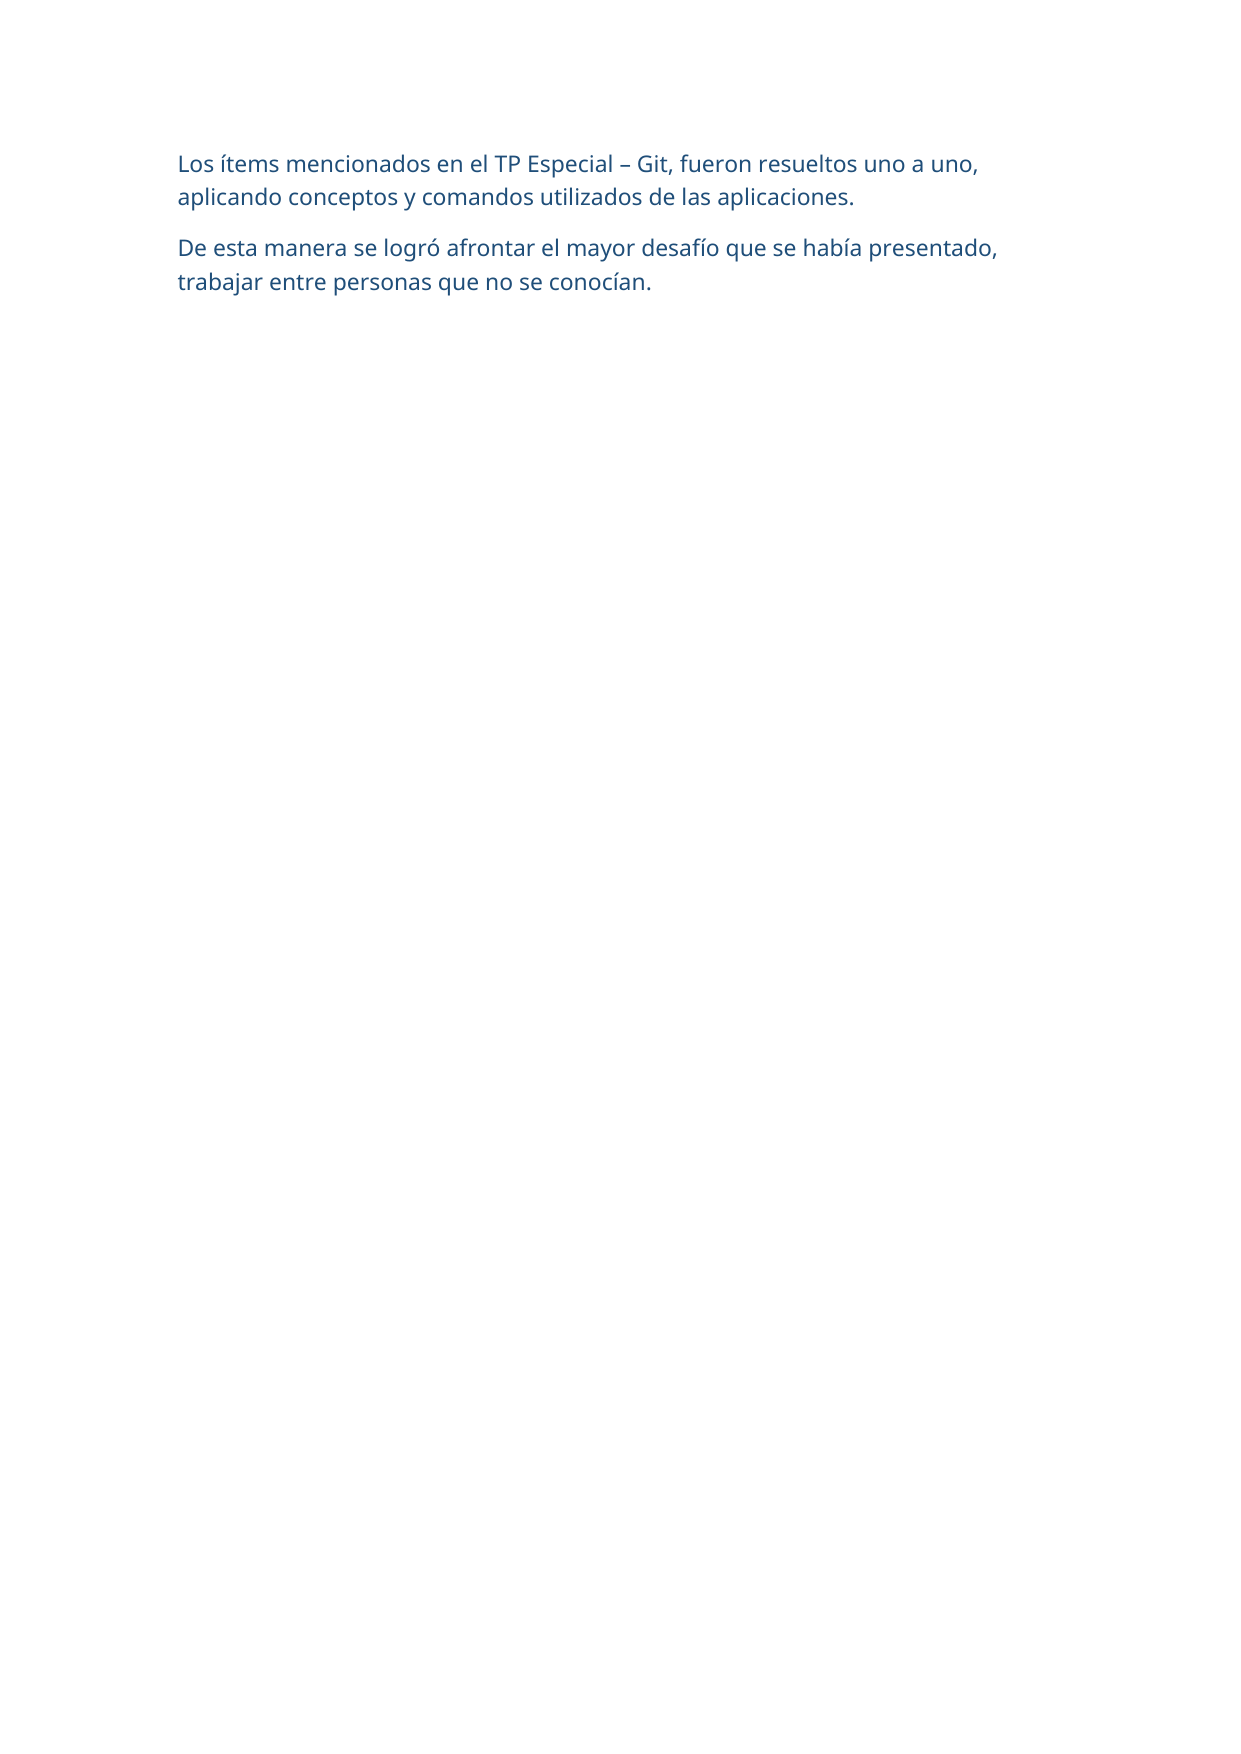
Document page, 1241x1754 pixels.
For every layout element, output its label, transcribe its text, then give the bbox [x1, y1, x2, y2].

text De esta manera se logró afrontar el mayor desafío que se había presentado, trabajar entre personas que no se conocían. [177, 232, 1063, 297]
text Los ítems mencionados en el TP Especial – Git, fueron resueltos uno a uno, aplicando conceptos y comandos utilizados de las aplicaciones. [177, 148, 1063, 213]
